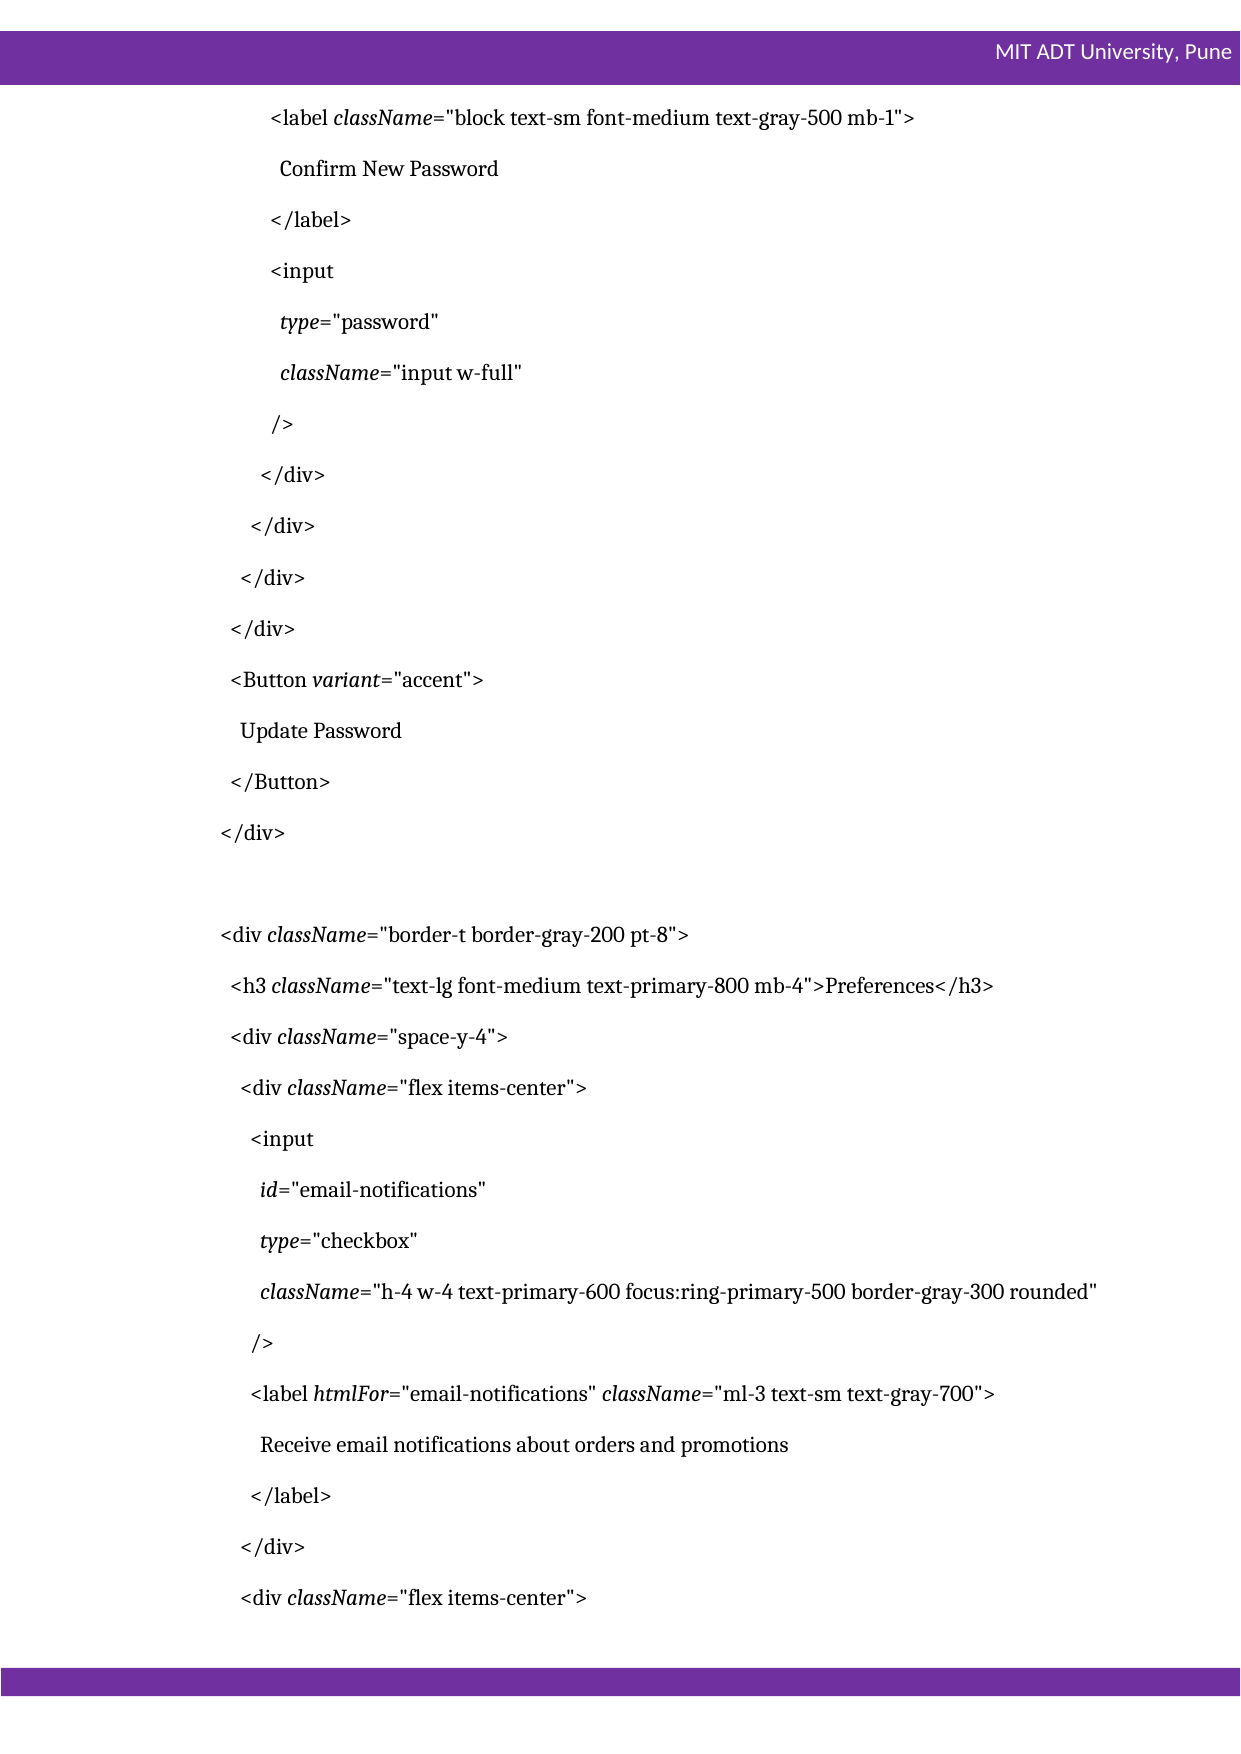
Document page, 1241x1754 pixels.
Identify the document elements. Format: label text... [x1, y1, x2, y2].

text </label> [120, 207, 1195, 233]
text Receive email notifications about orders and promotions [120, 1432, 1195, 1458]
text <div className="flex items-center"> [120, 1585, 1195, 1612]
text </div> [120, 462, 1195, 489]
text </div> [120, 1534, 1195, 1561]
text Update Password [120, 717, 1195, 744]
text /> [120, 411, 1195, 438]
text <div className="border-t border-gray-200 pt-8"> [120, 922, 1195, 948]
text <input [120, 1126, 1195, 1152]
text </label> [120, 1483, 1195, 1509]
text className="input w-full" [120, 360, 1195, 387]
text Confirm New Password [120, 156, 1195, 182]
text </Button> [120, 768, 1195, 795]
text className="h-4 w-4 text-primary-600 focus:ring-primary-500 border-gray-300 rounded" [120, 1279, 1195, 1305]
text type="password" [120, 309, 1195, 336]
text <div className="space-y-4"> [120, 1024, 1195, 1050]
text type="checkbox" [120, 1228, 1195, 1254]
text <Button variant="accent"> [120, 666, 1195, 693]
text id="email-notifications" [120, 1177, 1195, 1203]
text <label htmlFor="email-notifications" className="ml-3 text-sm text-gray-700"> [120, 1381, 1195, 1407]
text <h3 className="text-lg font-medium text-primary-800 mb-4">Preferences</h3> [120, 973, 1195, 999]
text </div> [120, 513, 1195, 540]
text </div> [120, 615, 1195, 642]
text <input [120, 258, 1195, 284]
text <div className="flex items-center"> [120, 1075, 1195, 1101]
text <label className="block text-sm font-medium text-gray-500 mb-1"> [120, 105, 1195, 131]
text /> [120, 1330, 1195, 1356]
text </div> [120, 564, 1195, 591]
text </div> [120, 819, 1195, 846]
